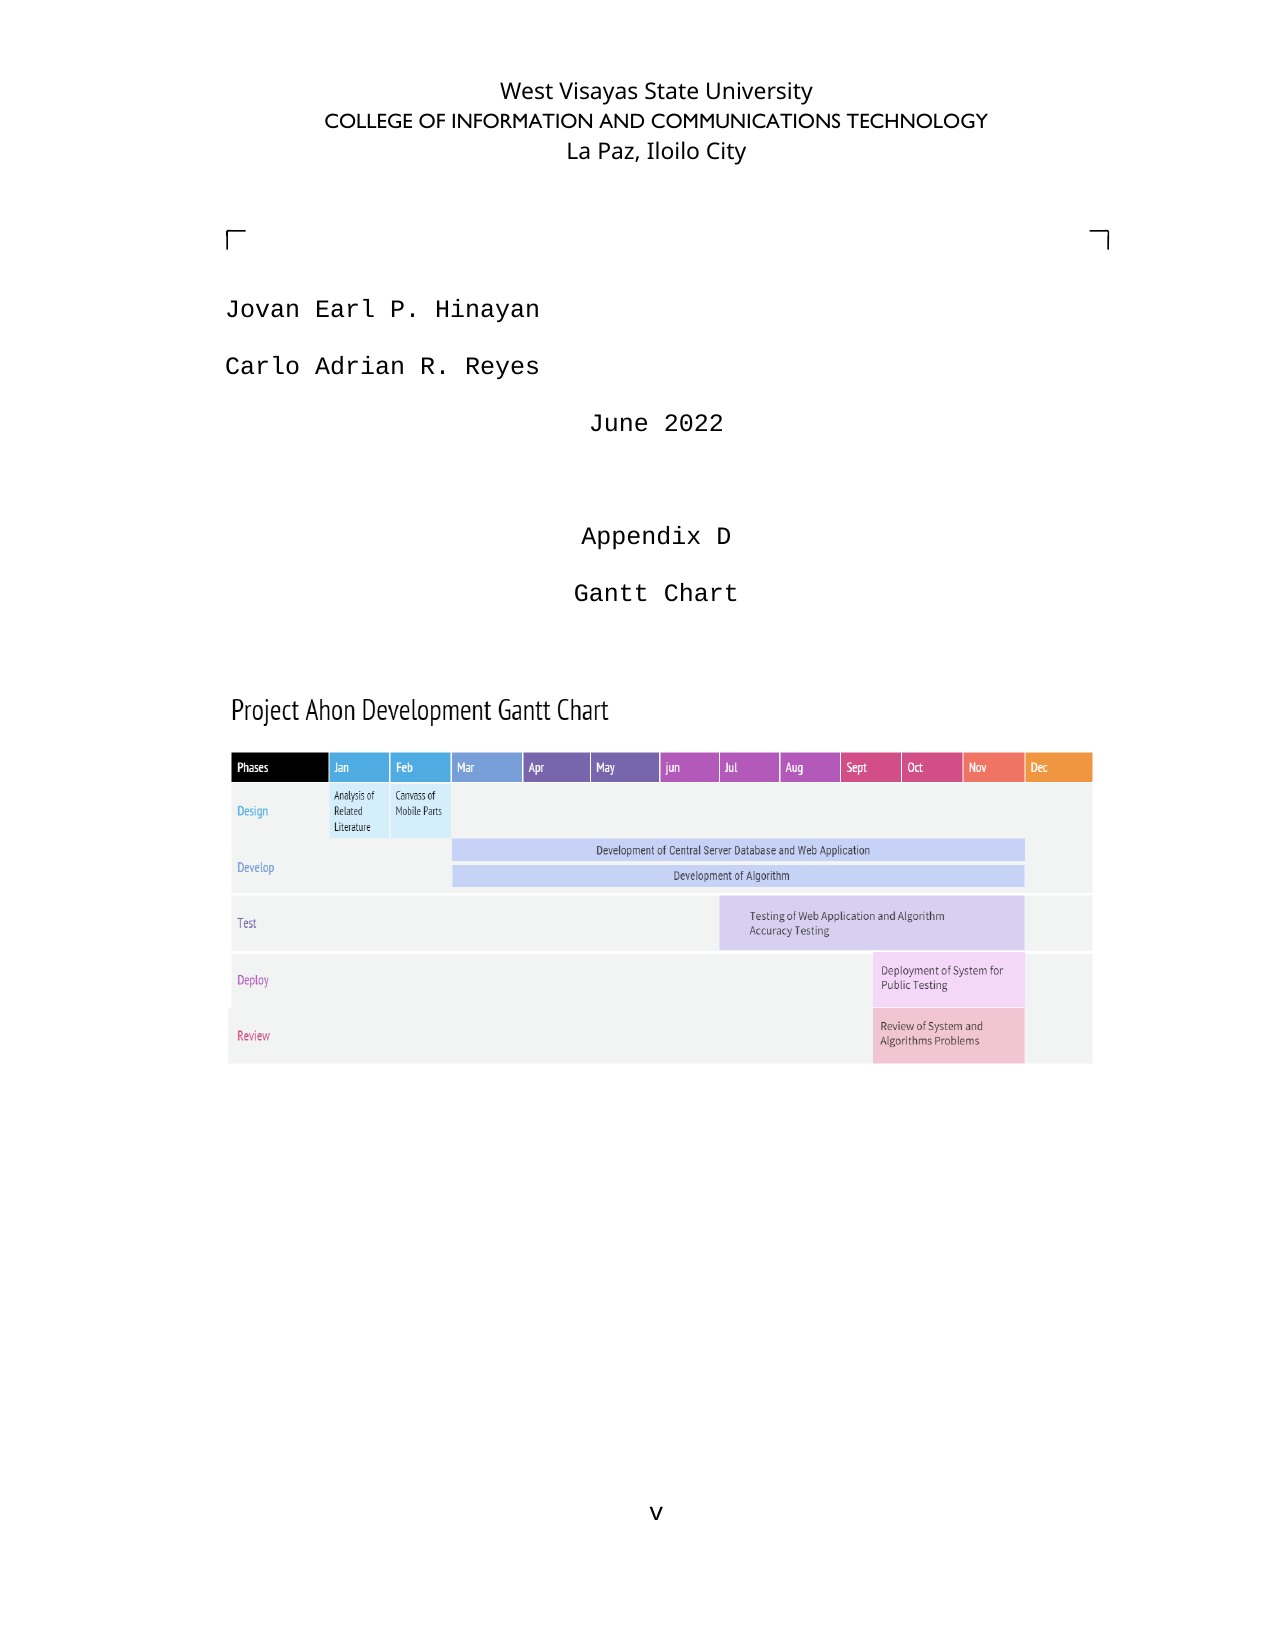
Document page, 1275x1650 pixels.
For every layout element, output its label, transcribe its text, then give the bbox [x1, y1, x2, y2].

text Gantt Chart [225, 580, 1087, 608]
text Jovan Earl P. Hinayan [225, 297, 1087, 325]
picture [225, 693, 1103, 1074]
text Carlo Adrian R. Reyes [225, 353, 1087, 382]
text June 2022 [225, 410, 1087, 438]
text Appendix D [225, 523, 1087, 552]
